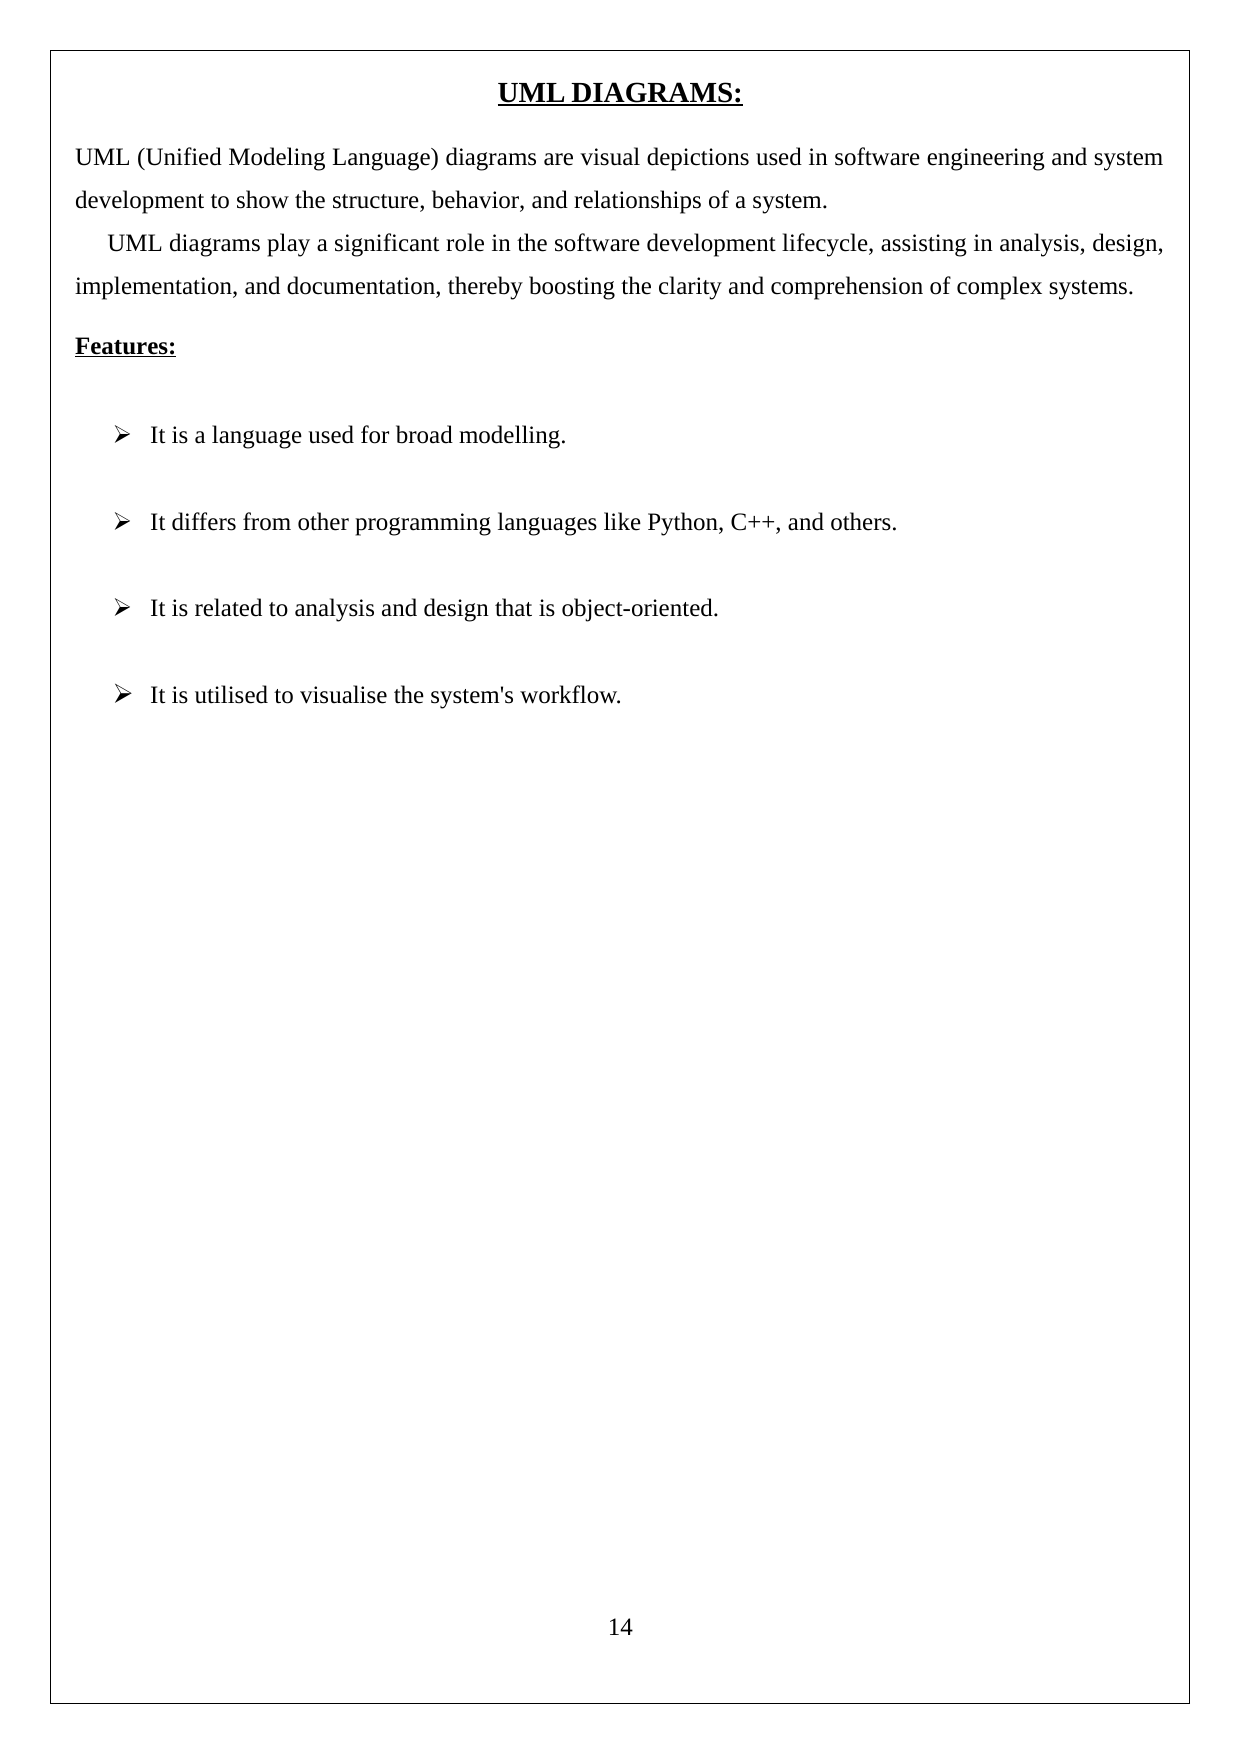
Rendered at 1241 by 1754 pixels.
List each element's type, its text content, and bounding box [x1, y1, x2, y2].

text 14 [75, 1612, 1165, 1641]
list It differs from other programming languages like Python, C++, and others. [112, 507, 1165, 536]
text UML diagrams play a significant role in the software development lifecycle, assisting in analysis, design, implementation, and documentation, thereby boosting the clarity and comprehension of complex systems. [75, 228, 1165, 300]
text UML DIAGRAMS: [75, 75, 1165, 108]
list It is a language used for broad modelling. [112, 420, 1165, 449]
list It is related to analysis and design that is object-oriented. [112, 593, 1165, 622]
text UML (Unified Modeling Language) diagrams are visual depictions used in software engineering and system development to show the structure, behavior, and relationships of a system. [75, 171, 1165, 214]
list It is utilised to visualise the system's workflow. [112, 680, 1165, 709]
subtitle Features: [75, 331, 1165, 360]
